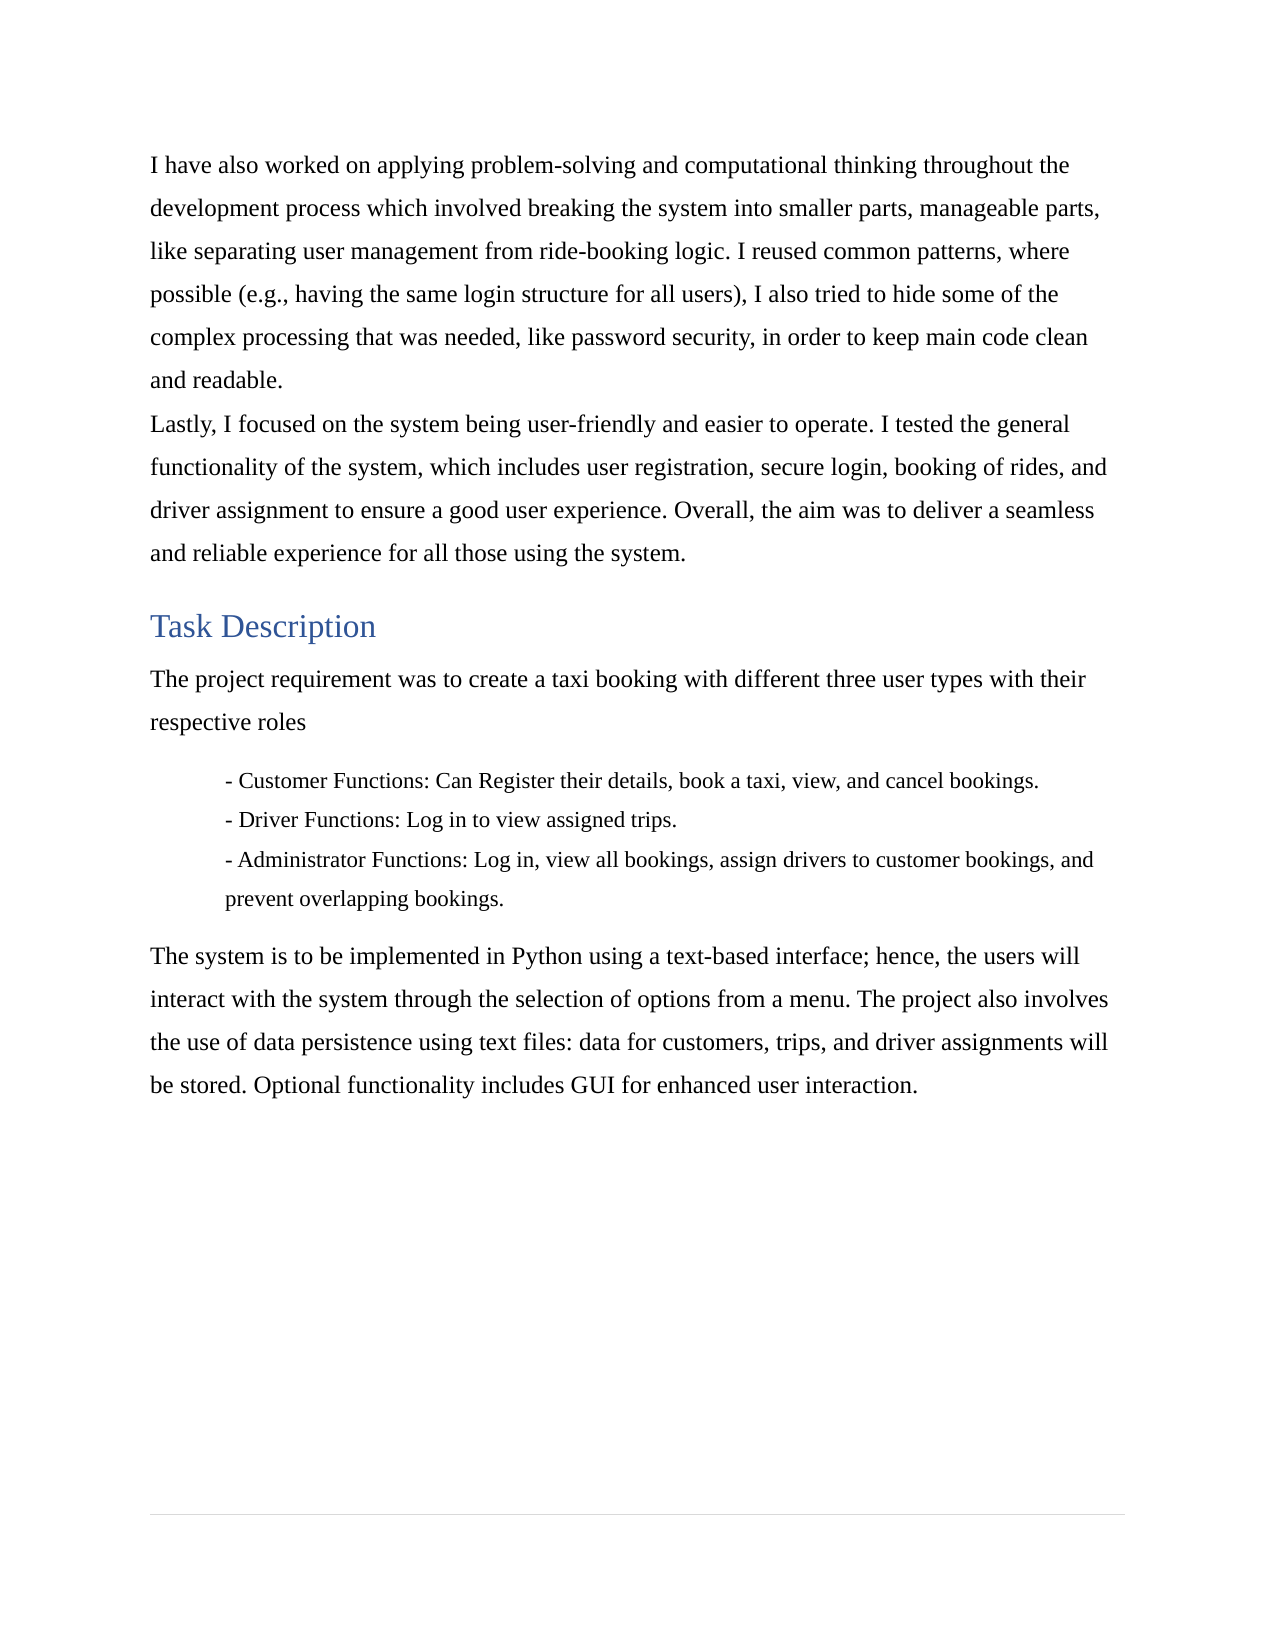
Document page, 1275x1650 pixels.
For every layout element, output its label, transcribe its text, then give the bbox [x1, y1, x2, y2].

text I have also worked on applying problem-solving and computational thinking throughout the development process which involved breaking the system into smaller parts, manageable parts, like separating user management from ride-booking logic. I reused common patterns, where possible (e.g., having the same login structure for all users), I also tried to hide some of the complex processing that was needed, like password security, in order to keep main code clean and readable. Lastly, I focused on the system being user-friendly and easier to operate. I tested the general functionality of the system, which includes user registration, secure login, booking of rides, and driver assignment to ensure a good user experience. Overall, the aim was to deliver a seamless and reliable experience for all those using the system. [150, 150, 1125, 567]
text The project requirement was to create a taxi booking with different three user types with their respective roles [150, 664, 1125, 736]
text The system is to be implemented in Python using a text-based interface; hence, the users will interact with the system through the selection of options from a menu. The project also involves the use of data persistence using text files: data for customers, trips, and driver assignments will be stored. Optional functionality includes GUI for enhanced user interaction. [150, 941, 1125, 1099]
subtitle Task Description [150, 606, 1125, 644]
list - Customer Functions: Can Register their details, book a taxi, view, and cancel bookings. - Driver Functions: Log in to view assigned trips. - Administrator Functions: Log in, view all bookings, assign drivers to customer bookings, and prevent overlapping bookings. [225, 767, 1125, 911]
